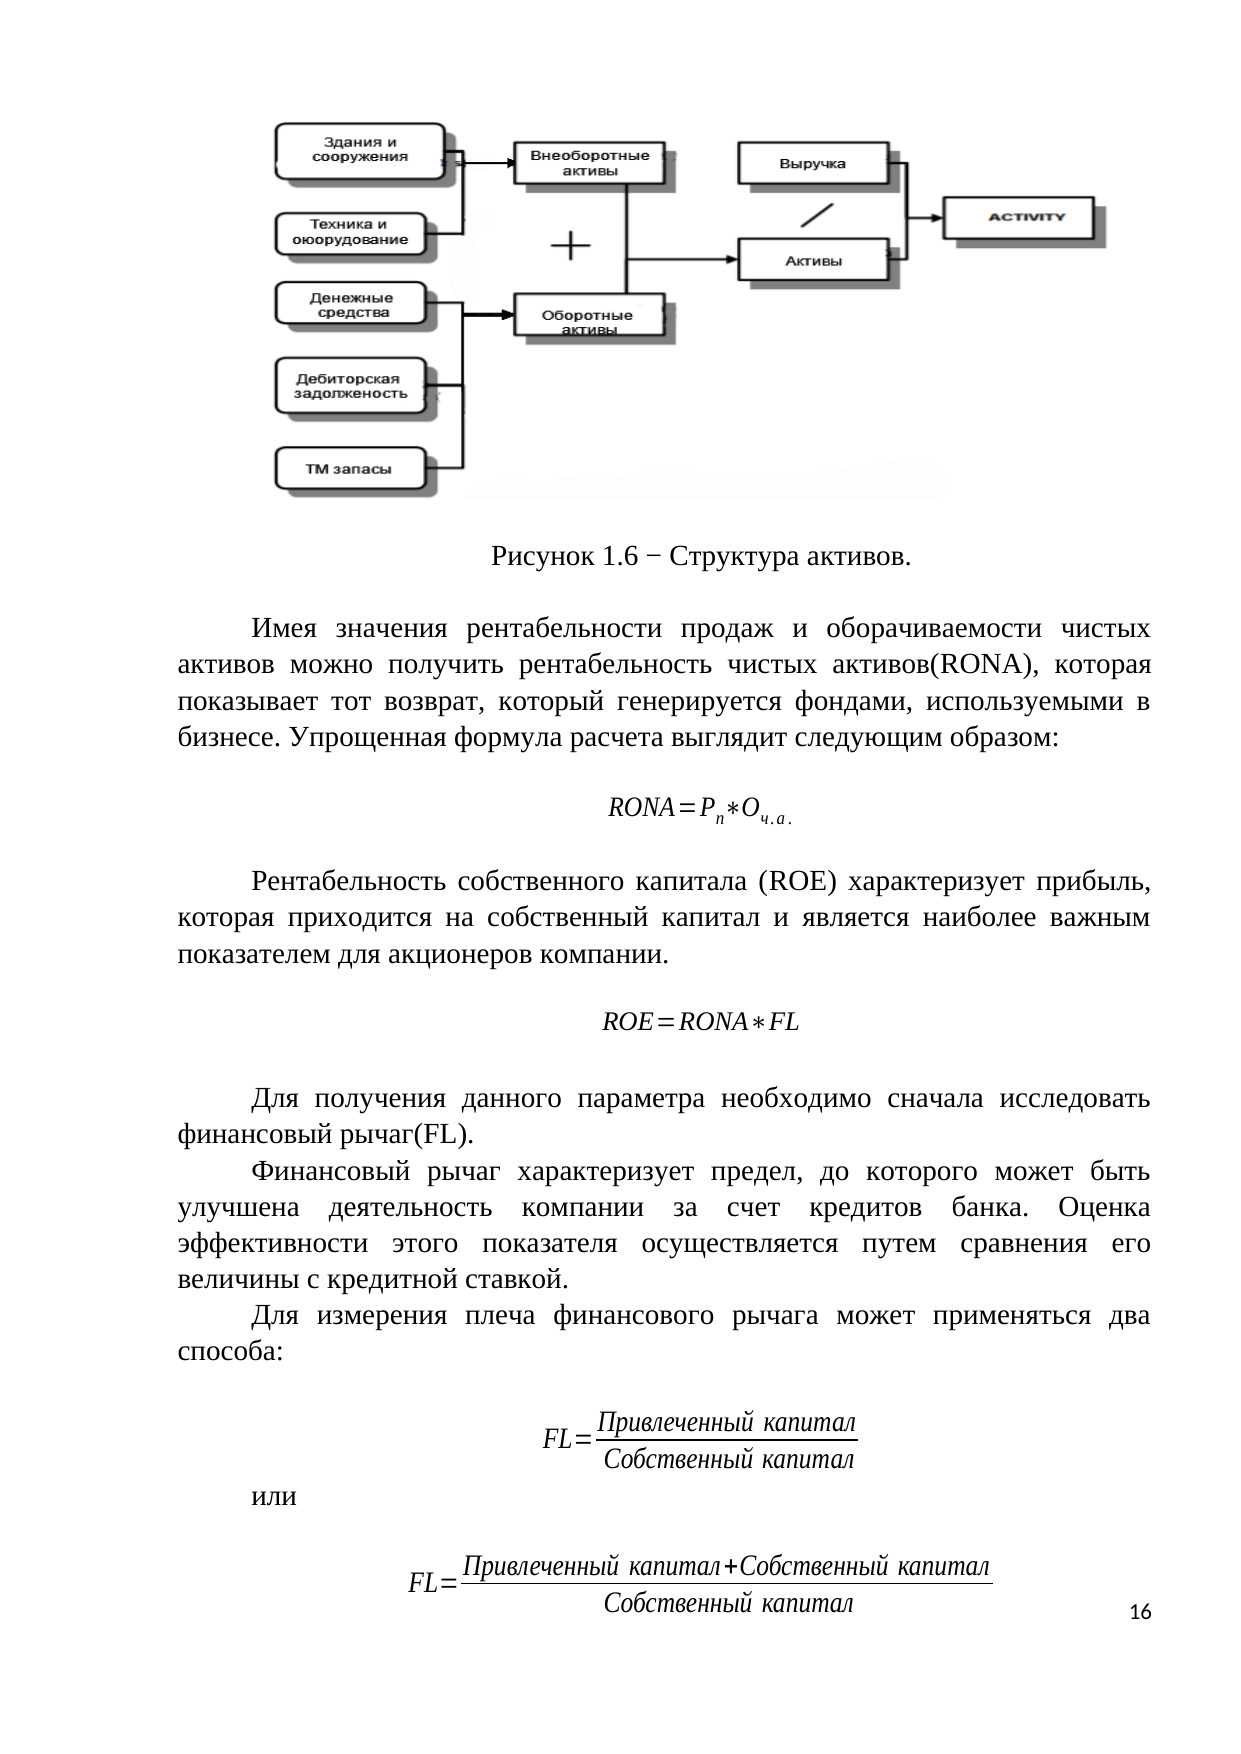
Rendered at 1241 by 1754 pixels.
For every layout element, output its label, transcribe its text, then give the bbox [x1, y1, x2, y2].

text Для получения данного параметра необходимо сначала исследовать финансовый рычаг(FL). [177, 1080, 1152, 1150]
text Рисунок 1.6 − Структура активов. [177, 538, 1152, 572]
text Для измерения плеча финансового рычага может применяться два способа: [177, 1297, 1152, 1367]
picture [261, 118, 1141, 500]
text Финансовый рычаг характеризует предел, до которого может быть улучшена деятельность компании за счет кредитов банка. Оценка эффективности этого показателя осуществляется путем сравнения его величины с кредитной ставкой. [177, 1153, 1152, 1294]
text или [177, 1478, 1152, 1511]
text Имея значения рентабельности продаж и оборачиваемости чистых активов можно получить рентабельность чистых активов(RONA), которая показывает тот возврат, который генерируется фондами, используемыми в бизнесе. Упрощенная формула расчета выглядит следующим образом: [177, 610, 1152, 752]
text Рентабельность собственного капитала (ROE) характеризует прибыль, которая приходится на собственный капитал и является наиболее важным показателем для акционеров компании. [177, 863, 1152, 969]
